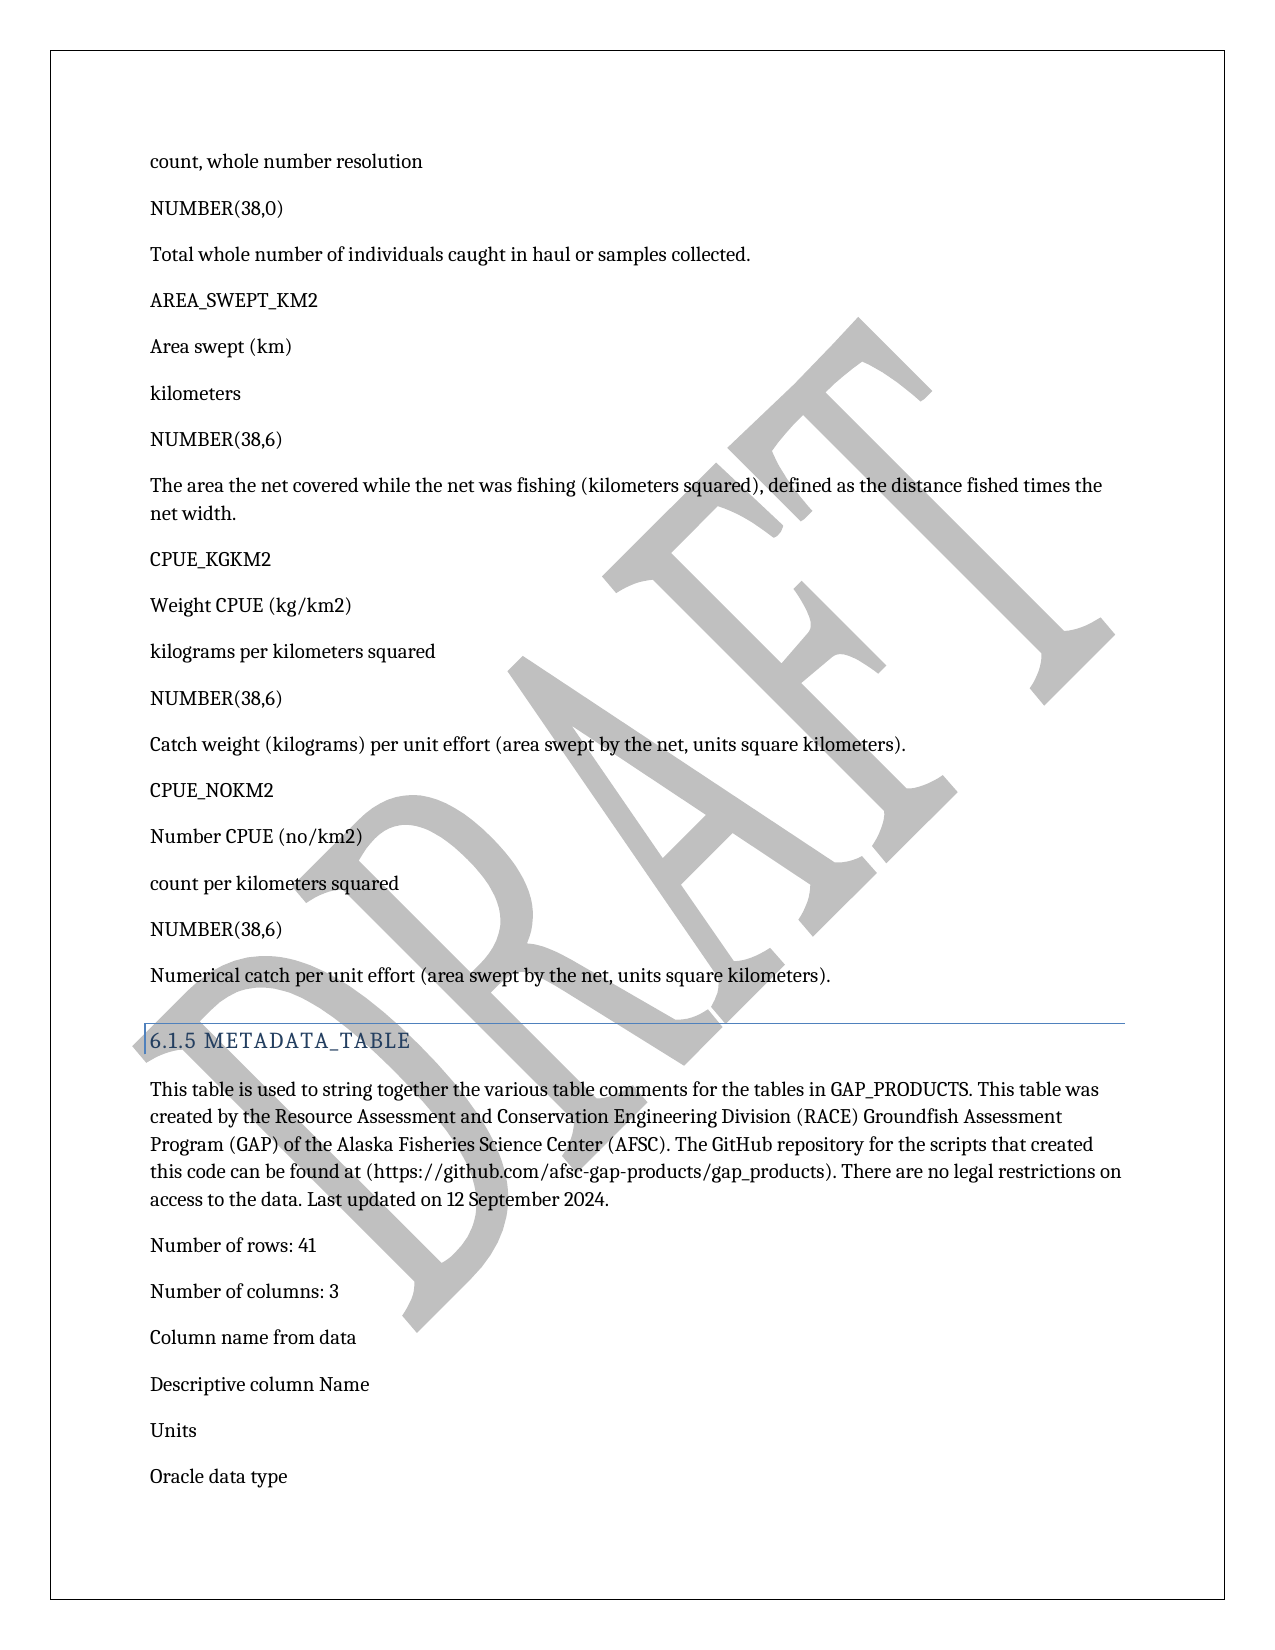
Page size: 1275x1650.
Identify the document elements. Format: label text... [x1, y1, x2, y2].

text Number CPUE (no/km2) [150, 825, 1125, 849]
text CPUE_NOKM2 [150, 779, 1125, 803]
subtitle 6.1.5 METADATA_TABLE [146, 1024, 1125, 1054]
text count, whole number resolution [150, 150, 1125, 174]
text Number of columns: 3 [150, 1280, 1125, 1304]
text NUMBER(38,6) [150, 686, 1125, 710]
text This table is used to string together the various table comments for the tables in GAP_PRODUCTS. This table was created by the Resource Assessment and Conservation Engineering Division (RACE) Groundfish Assessment Program (GAP) of the Alaska Fisheries Science Center (AFSC). The GitHub repository for the scripts that created this code can be found at (https://github.com/afsc-gap-products/gap_products). There are no legal restrictions on access to the data. Last updated on 12 September 2024. [150, 1077, 1125, 1211]
text kilometers [150, 381, 1125, 405]
text Numerical catch per unit effort (area swept by the net, units square kilometers). [150, 964, 1125, 988]
text AREA_SWEPT_KM2 [150, 289, 1125, 313]
text The area the net covered while the net was fishing (kilometers squared), defined as the distance fished times the net width. [150, 474, 1125, 525]
text Catch weight (kilograms) per unit effort (area swept by the net, units square kilometers). [150, 732, 1125, 756]
text NUMBER(38,0) [150, 196, 1125, 220]
text Descriptive column Name [150, 1372, 1125, 1396]
text Area swept (km) [150, 335, 1125, 359]
text NUMBER(38,6) [150, 427, 1125, 451]
text Units [150, 1418, 1125, 1442]
text NUMBER(38,6) [150, 917, 1125, 941]
text Number of rows: 41 [150, 1233, 1125, 1257]
text kilograms per kilometers squared [150, 640, 1125, 664]
text Oracle data type [150, 1465, 1125, 1489]
text Column name from data [150, 1326, 1125, 1350]
text count per kilometers squared [150, 871, 1125, 895]
text CPUE_KGKM2 [150, 547, 1125, 571]
text Weight CPUE (kg/km2) [150, 594, 1125, 618]
text Total whole number of individuals caught in haul or samples collected. [150, 242, 1125, 266]
